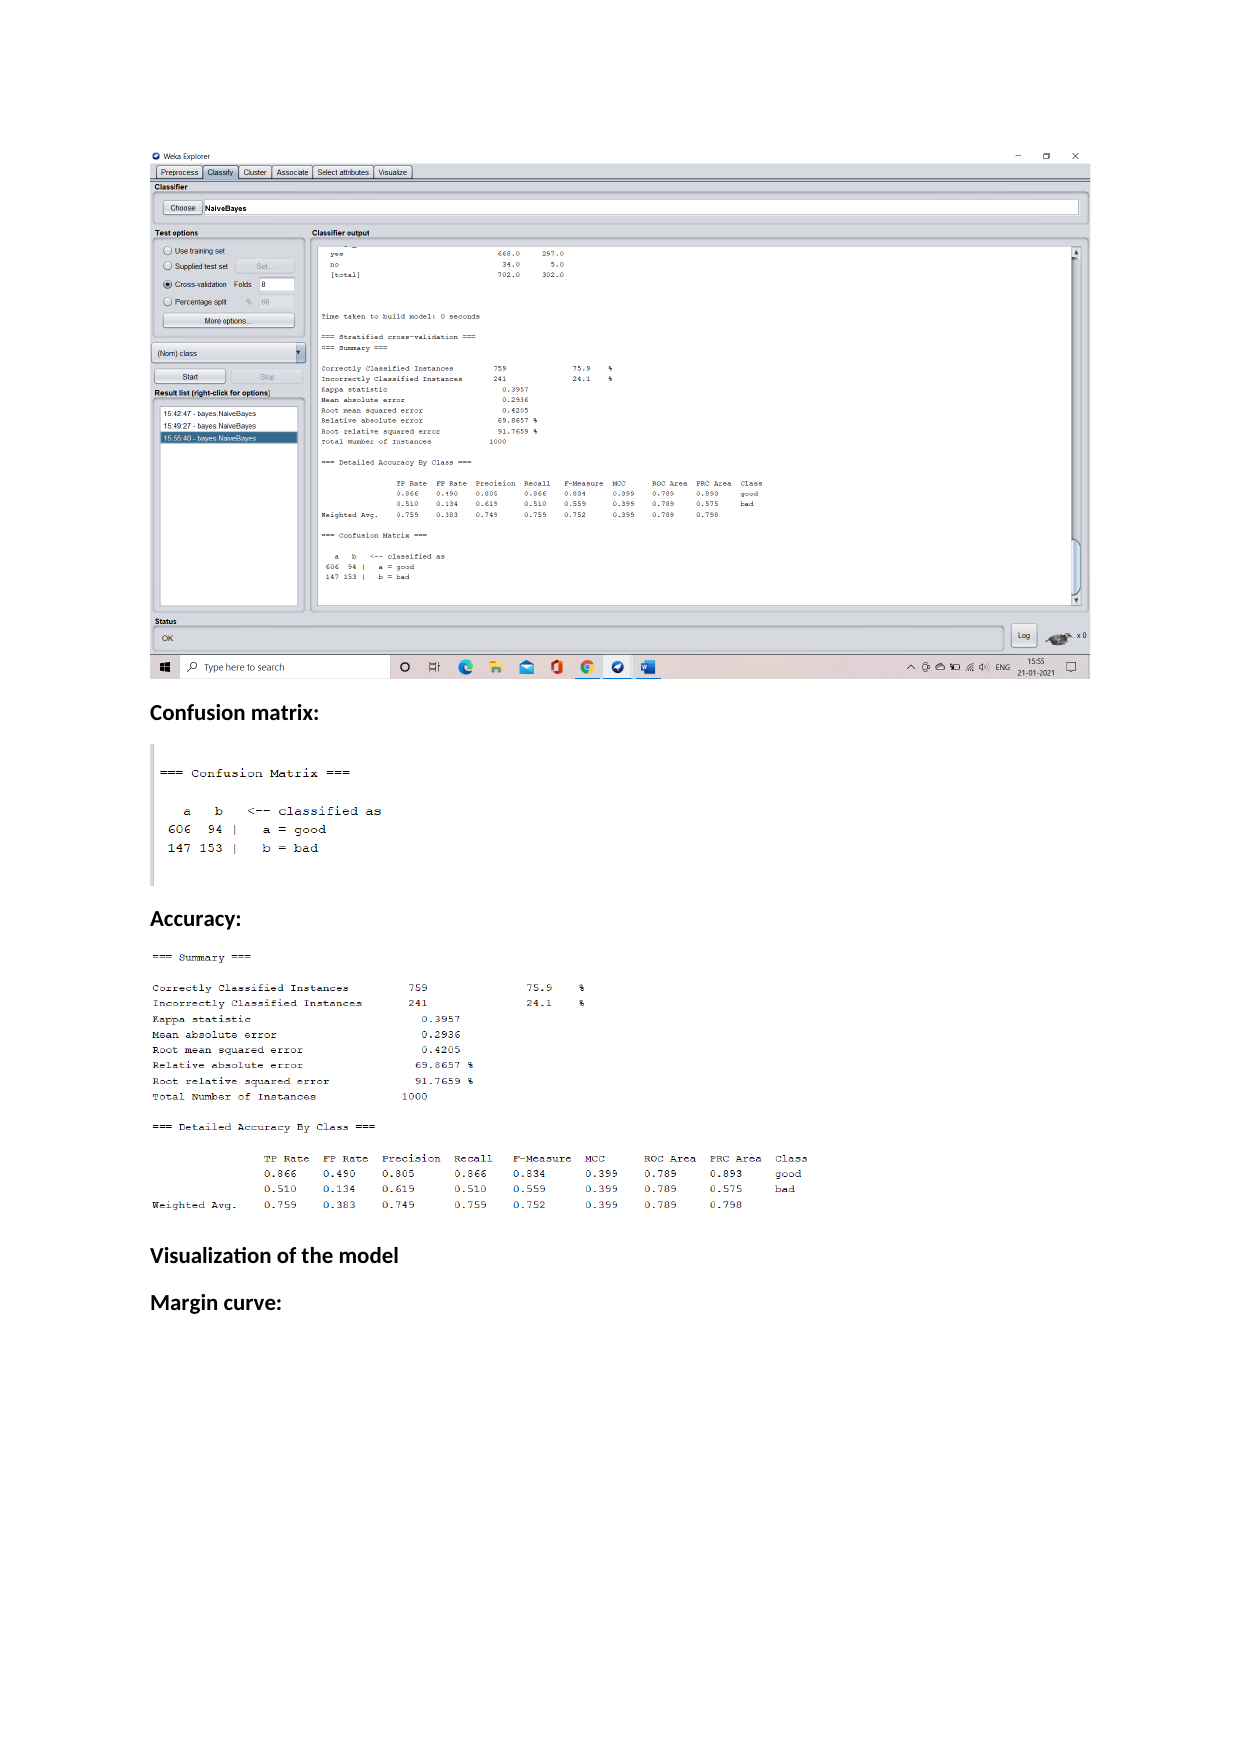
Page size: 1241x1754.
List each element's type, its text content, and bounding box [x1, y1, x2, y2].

picture [150, 950, 839, 1223]
picture [150, 744, 425, 886]
text Confusion matrix: [150, 698, 1090, 726]
text Margin curve: [150, 1288, 1090, 1316]
text Accuracy: [150, 904, 1090, 932]
picture [150, 150, 1091, 679]
text Visualization of the model [150, 1241, 1090, 1269]
